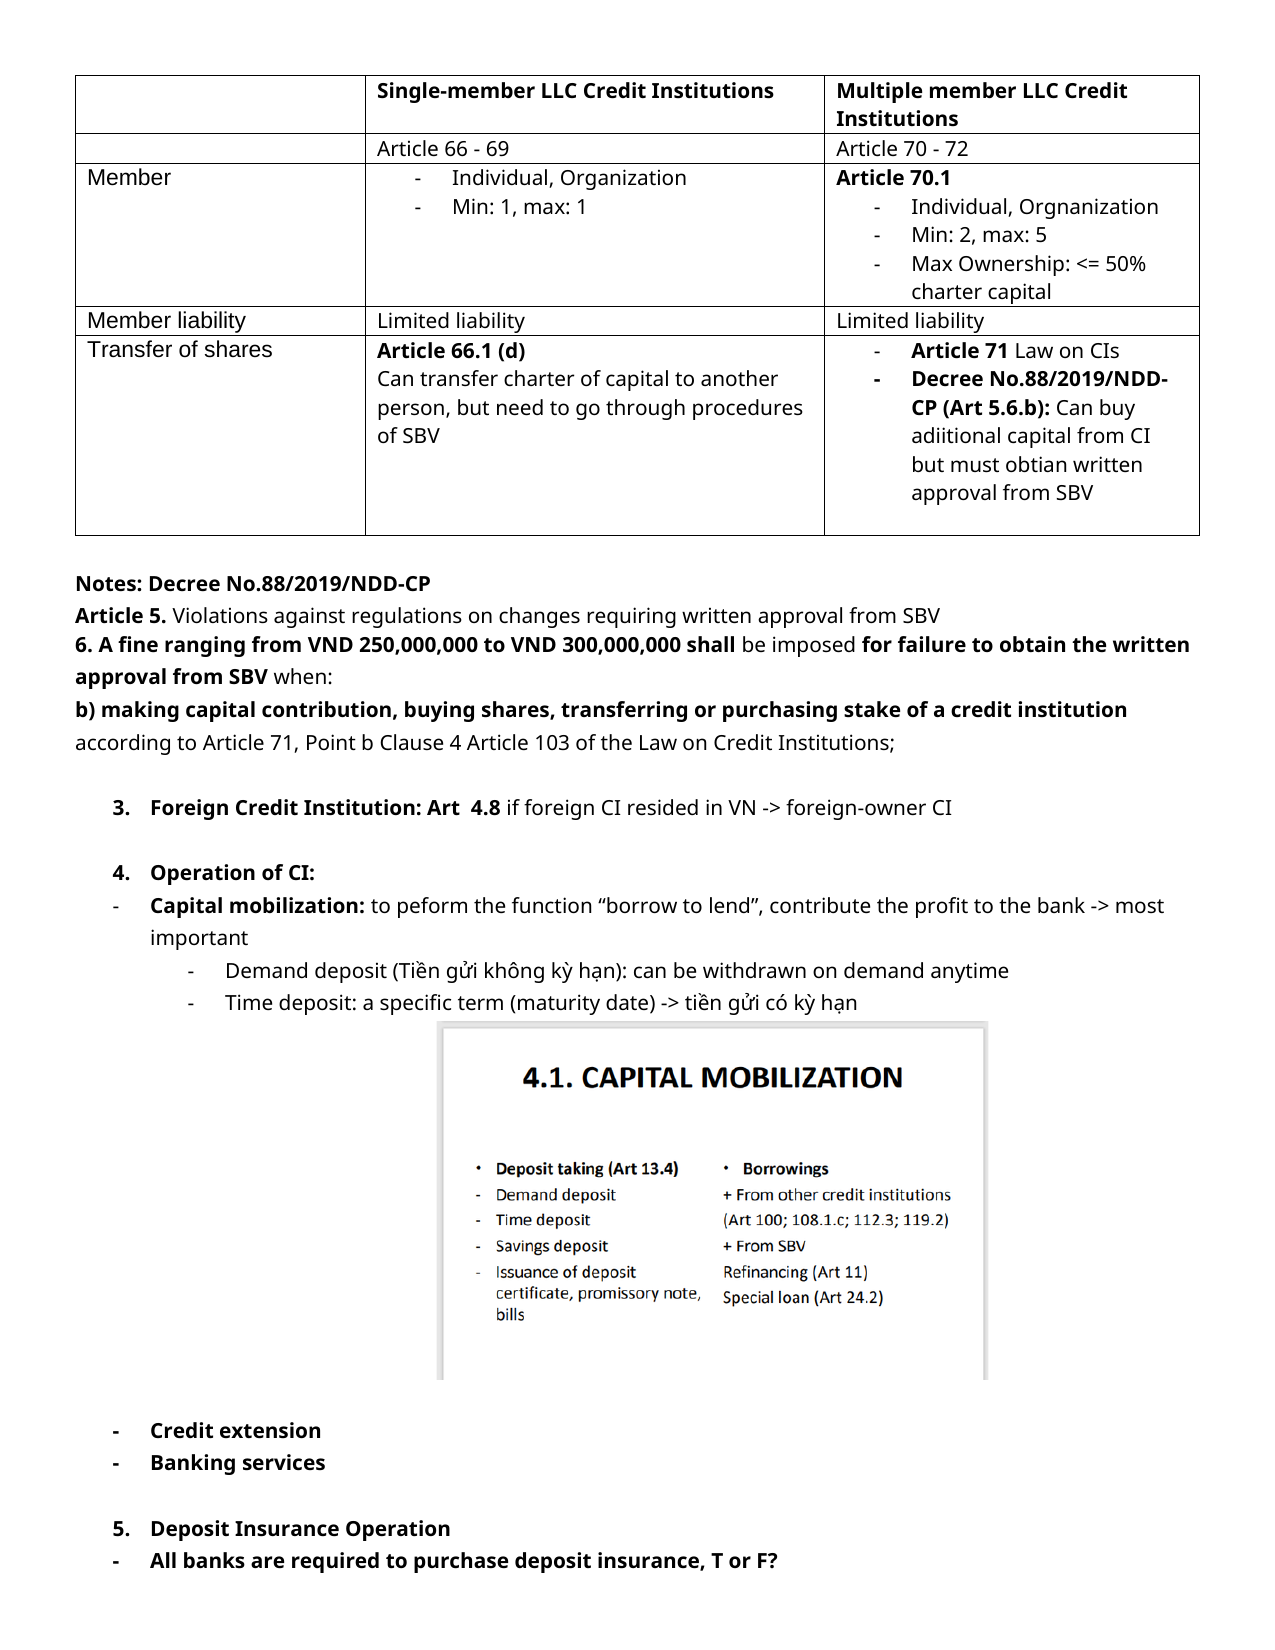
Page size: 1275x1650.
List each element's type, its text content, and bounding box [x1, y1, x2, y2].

table_cell [76, 134, 365, 162]
table_cell Article 66.1 (d) Can transfer charter of capital to another person, but need to go through procedures of SBV [366, 336, 824, 535]
table_header Single-member LLC Credit Institutions [366, 76, 824, 133]
table_cell Member liability [76, 307, 365, 335]
table_cell Limited liability [825, 307, 1199, 335]
picture [436, 1021, 989, 1380]
text 6. A fine ranging from VND 250,000,000 to VND 300,000,000 shall be imposed for failure to obtain the written approval from SBV when: [75, 630, 1200, 691]
table_cell Article 66 - 69 [366, 134, 824, 162]
list Deposit Insurance Operation [112, 1514, 1200, 1542]
list Capital mobilization: to peform the function “borrow to lend”, contribute the profit to the bank -> most important [112, 891, 1200, 952]
text b) making capital contribution, buying shares, transferring or purchasing stake of a credit institution according to Article 71, Point b Clause 4 Article 103 of the Law on Credit Institutions; [75, 695, 1200, 756]
text Article 5. Violations against regulations on changes requiring written approval from SBV [75, 601, 1200, 630]
list All banks are required to purchase deposit insurance, T or F? [112, 1546, 1200, 1575]
table_cell Transfer of shares [76, 336, 365, 535]
list Time deposit: a specific term (maturity date) -> tiền gửi có kỳ hạn [187, 988, 1200, 1017]
list Banking services [112, 1448, 1200, 1477]
table_cell Member [76, 164, 365, 306]
list Foreign Credit Institution: Art 4.8 if foreign CI resided in VN -> foreign-owner CI [112, 793, 1200, 821]
table_cell Article 71 Law on CIs Decree No.88/2019/NDD-CP (Art 5.6.b): Can buy adiitional capital from CI but must obtian written approval from SBV [825, 336, 1199, 535]
table_cell Article 70.1 Individual, Orgnanization Min: 2, max: 5 Max Ownership: <= 50% charter capital [825, 164, 1199, 306]
table_cell Limited liability [366, 307, 824, 335]
table_cell Individual, Organization Min: 1, max: 1 [366, 164, 824, 306]
text Notes: Decree No.88/2019/NDD-CP [75, 569, 1200, 597]
table_cell Article 70 - 72 [825, 134, 1199, 162]
list Demand deposit (Tiền gửi không kỳ hạn): can be withdrawn on demand anytime [187, 956, 1200, 984]
list Operation of CI: [112, 858, 1200, 887]
table_header Multiple member LLC Credit Institutions [825, 76, 1199, 133]
list Credit extension [112, 1416, 1200, 1444]
table_header [76, 76, 365, 133]
